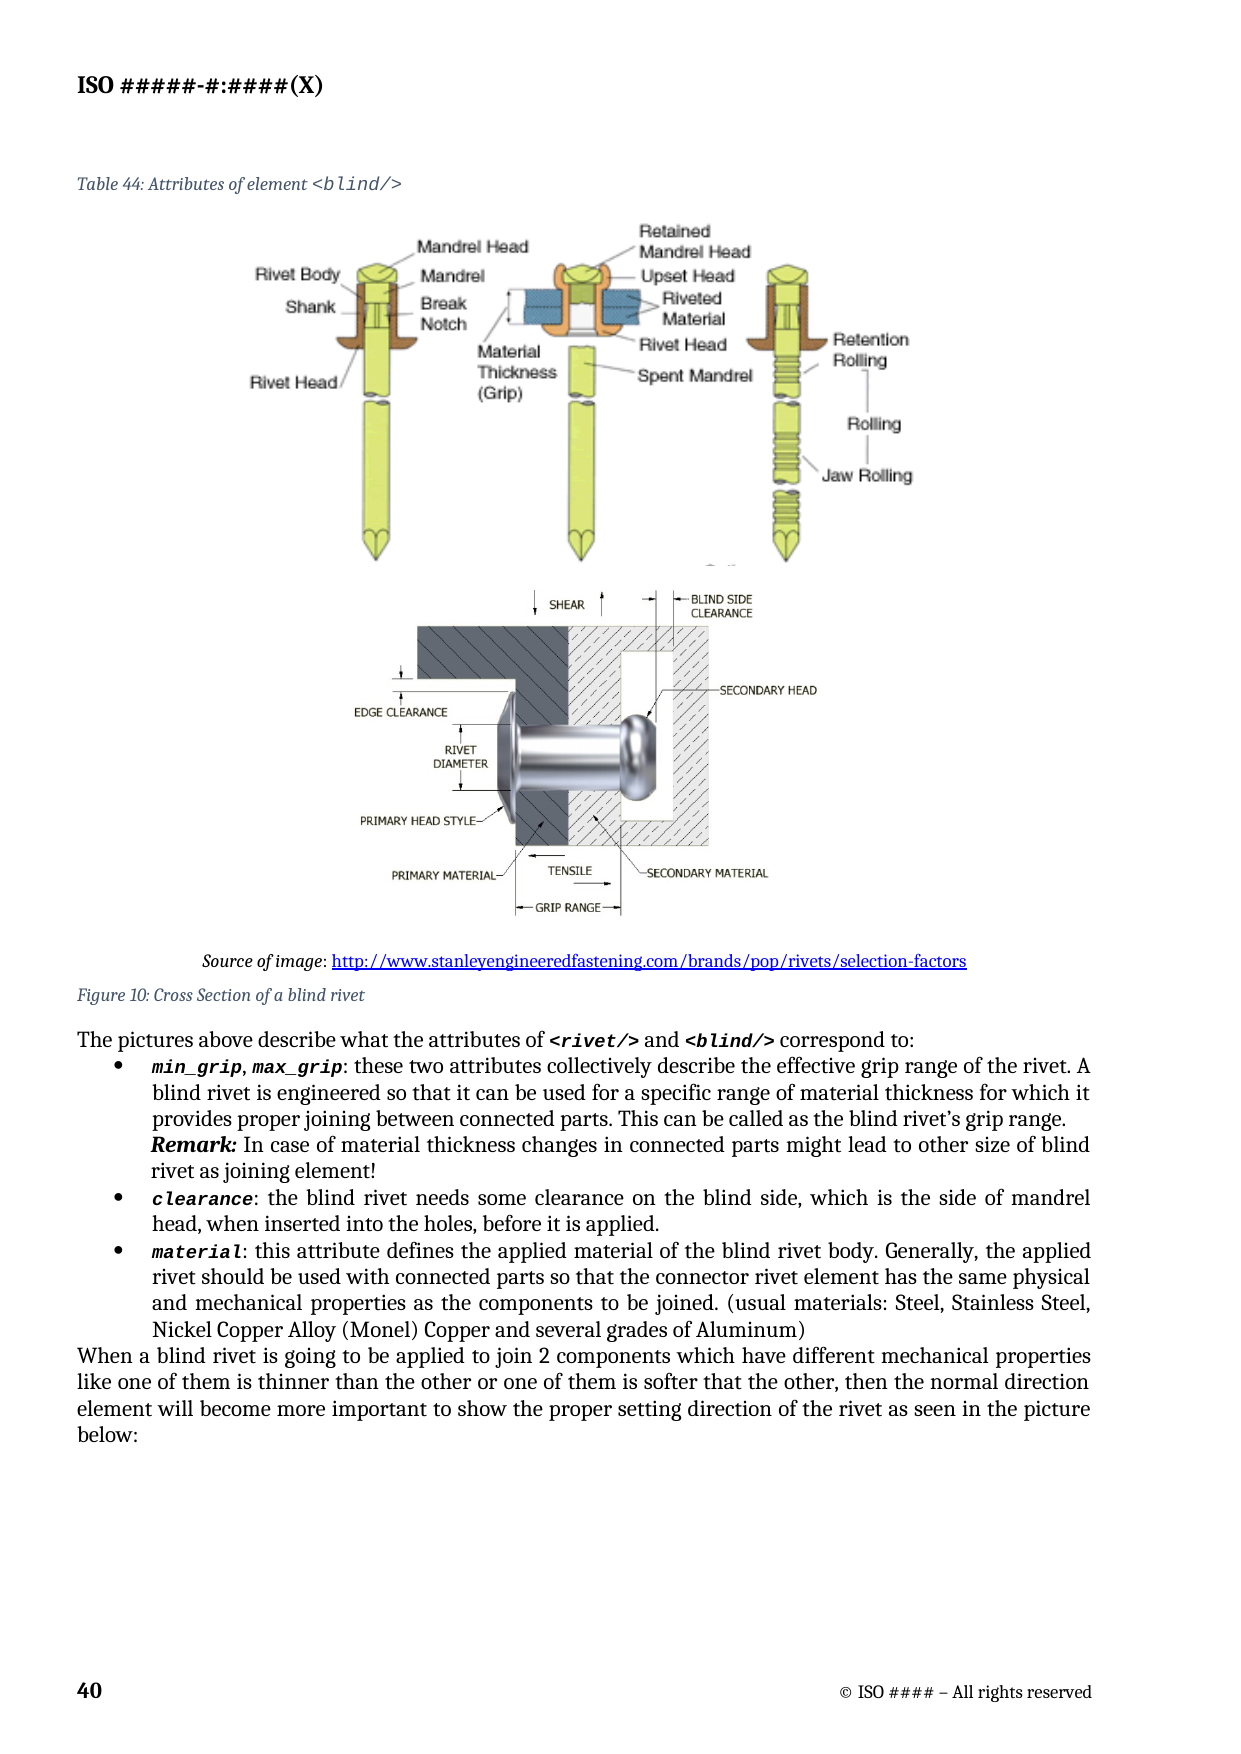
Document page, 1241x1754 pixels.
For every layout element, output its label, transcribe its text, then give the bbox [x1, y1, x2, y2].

text Remark: In case of material thickness changes in connected parts might lead to other size of blind rivet as joining element! [151, 1132, 1092, 1185]
list When a blind rivet is going to be applied to join 2 components which have different mechanical properties like one of them is thinner than the other or one of them is softer that the other, then the normal direction element will become more important to show the proper setting direction of the rivet as seen in the picture below: [77, 1343, 1092, 1448]
text Source of image: http://www.stanleyengineeredfastening.com/brands/pop/rivets/selection-factors [77, 947, 1092, 972]
list material: this attribute defines the applied material of the blind rivet body. Generally, the applied rivet should be used with connected parts so that the connector rivet element has the same physical and mechanical properties as the components to be joined. (usual materials: Steel, Stainless Steel, Nickel Copper Alloy (Monel) Copper and several grades of Aluminum) [114, 1237, 1092, 1343]
list min_grip, max_grip: these two attributes collectively describe the effective grip range of the rivet. A blind rivet is engineered so that it can be used for a specific range of material thickness for which it provides proper joining between connected parts. This can be called as the blind rivet’s grip range. [114, 1053, 1092, 1132]
text Table 44: Attributes of element <blind/> [77, 174, 1092, 196]
list clearance: the blind rivet needs some clearance on the blind side, which is the side of mandrel head, when inserted into the holes, before it is applied. [114, 1185, 1092, 1237]
picture [220, 217, 949, 566]
text The pictures above describe what the attributes of <rivet/> and <blind/> correspond to: [77, 1027, 1092, 1053]
picture [348, 577, 821, 935]
text Figure 10: Cross Section of a blind rivet [77, 984, 1092, 1006]
